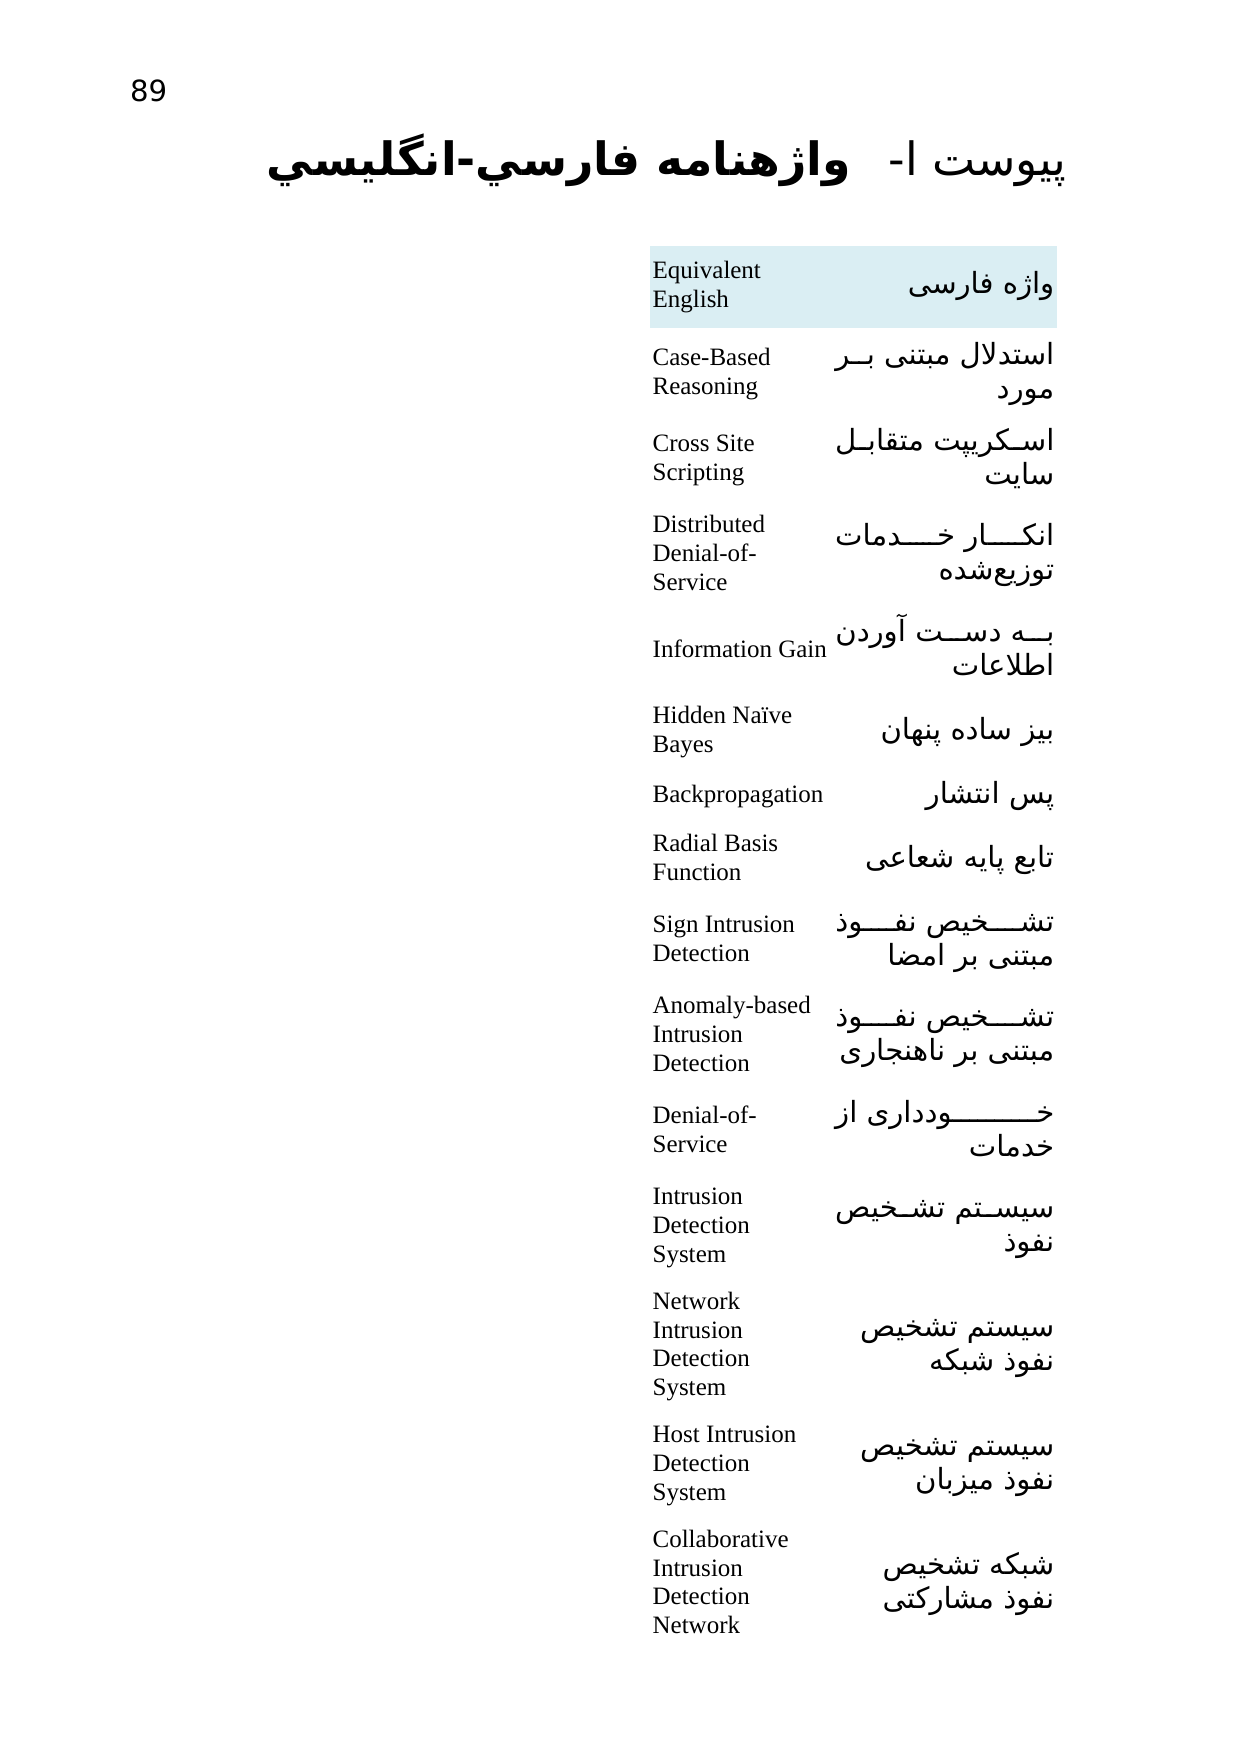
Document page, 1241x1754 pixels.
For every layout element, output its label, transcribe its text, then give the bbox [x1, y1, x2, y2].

table_cell Collaborative Intrusion Detection Network [650, 1515, 832, 1648]
table_cell Host Intrusion Detection System [650, 1410, 832, 1515]
table_cell Cross Site Scripting [650, 414, 832, 500]
table_cell پس انتشار [832, 767, 1057, 819]
table_cell Hidden Naïve Bayes [650, 691, 832, 767]
table_cell سیستم تشخیص نفوذ میزبان [832, 1410, 1057, 1515]
table_cell به دست آوردن اطلاعات [832, 605, 1057, 691]
table_cell Network Intrusion Detection System [650, 1277, 832, 1410]
table_cell Backpropagation [650, 767, 832, 819]
table_cell استدلال مبتنی بر مورد [832, 328, 1057, 414]
table_cell بیز ساده پنهان [832, 691, 1057, 767]
table_cell Radial Basis Function [650, 819, 832, 895]
table_cell خودداری از خدمات [832, 1086, 1057, 1172]
table_header واژه فارسی [832, 246, 1057, 328]
table_cell تشخیص نفوذ مبتنی بر ناهنجاری [832, 981, 1057, 1086]
table_cell Denial-of-Service [650, 1086, 832, 1172]
table_cell Sign Intrusion Detection [650, 895, 832, 981]
subtitle واژه‏نامه فارسي-انگليسي [130, 133, 1026, 186]
table_header Equivalent English [650, 246, 832, 328]
table_cell Distributed Denial-of-Service [650, 500, 832, 605]
table_cell اسکریپت متقابل سایت [832, 414, 1057, 500]
table_cell Case-Based Reasoning [650, 328, 832, 414]
table_cell Information Gain [650, 605, 832, 691]
table_cell شبکه تشخیص نفوذ مشارکتی [832, 1515, 1057, 1648]
table_cell Anomaly-based Intrusion Detection [650, 981, 832, 1086]
table_cell سیستم تشخیص نفوذ [832, 1172, 1057, 1277]
table_cell تابع پایه شعاعی [832, 819, 1057, 895]
table_cell انکار خدمات توزیع‌شده [832, 500, 1057, 605]
table_cell Intrusion Detection System [650, 1172, 832, 1277]
table_cell تشخیص نفوذ مبتنی بر امضا [832, 895, 1057, 981]
table_cell سیستم تشخیص نفوذ شبکه [832, 1277, 1057, 1410]
